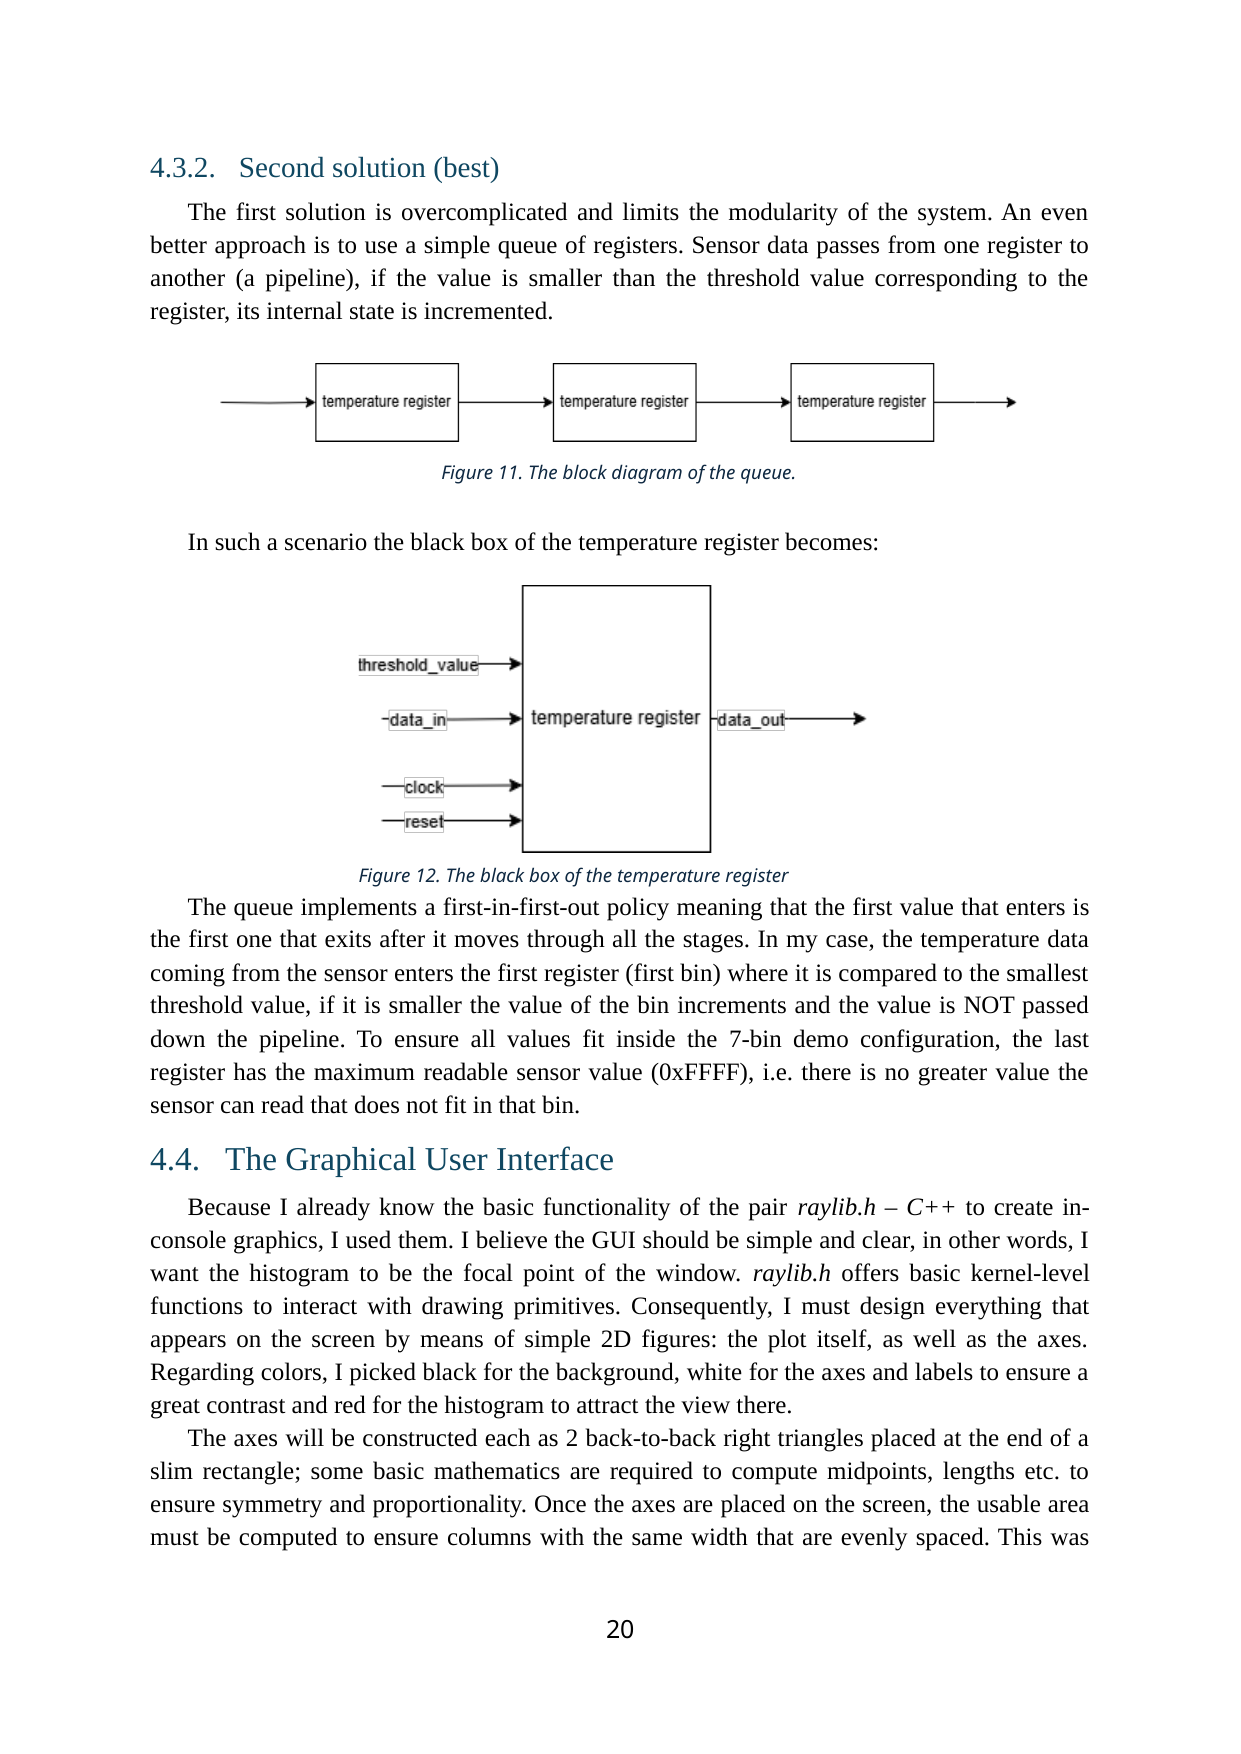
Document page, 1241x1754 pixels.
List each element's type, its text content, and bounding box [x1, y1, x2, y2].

text Because I already know the basic functionality of the pair raylib.h – C++ to create in-console graphics, I used them. I believe the GUI should be simple and clear, in other words, I want the histogram to be the focal point of the window. raylib.h offers basic kernel-level functions to interact with drawing primitives. Consequently, I must design everything that appears on the screen by means of simple 2D figures: the plot itself, as well as the axes. Regarding colors, I picked black for the background, white for the axes and labels to ensure a great contrast and red for the histogram to attract the view there. [150, 1192, 1090, 1419]
subtitle Second solution (best) [150, 150, 1090, 183]
text The first solution is overcomplicated and limits the modularity of the system. An even better approach is to use a simple queue of registers. Sensor data passes from one register to another (a pipeline), if the value is smaller than the threshold value corresponding to the register, its internal state is incremented. [150, 197, 1090, 325]
subtitle The Graphical User Interface [150, 1139, 1090, 1178]
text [150, 1423, 1090, 1551]
picture [358, 585, 882, 853]
text In such a scenario the black box of the temperature register becomes: [150, 527, 1090, 556]
picture [212, 363, 1027, 442]
